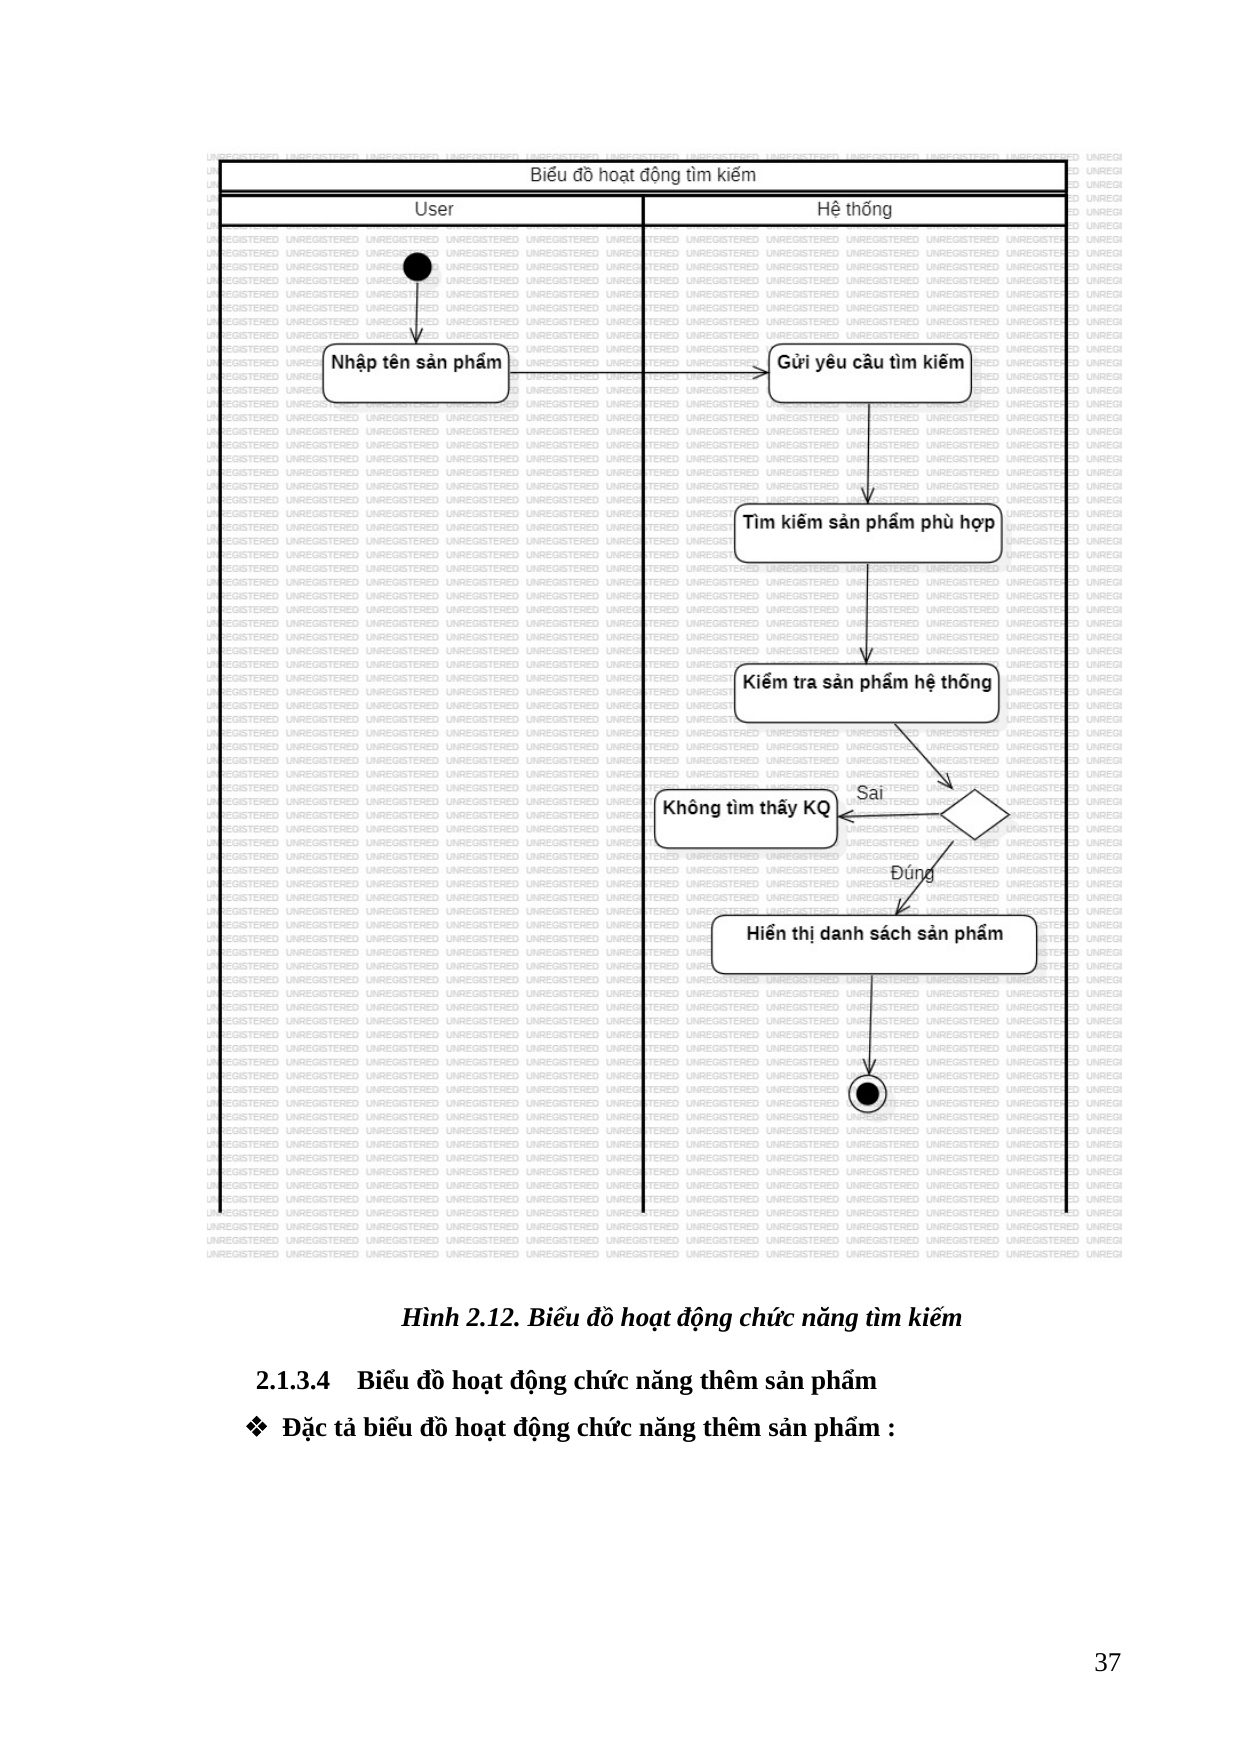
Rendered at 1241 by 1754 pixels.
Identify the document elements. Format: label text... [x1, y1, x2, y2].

picture [206, 147, 1123, 1269]
subtitle Biểu đồ hoạt động chức năng thêm sản phẩm [256, 1364, 1122, 1395]
text Hình 2.12. Biểu đồ hoạt động chức năng tìm kiếm [244, 1301, 1122, 1332]
list Đặc tả biểu đồ hoạt động chức năng thêm sản phẩm : [244, 1411, 1122, 1442]
